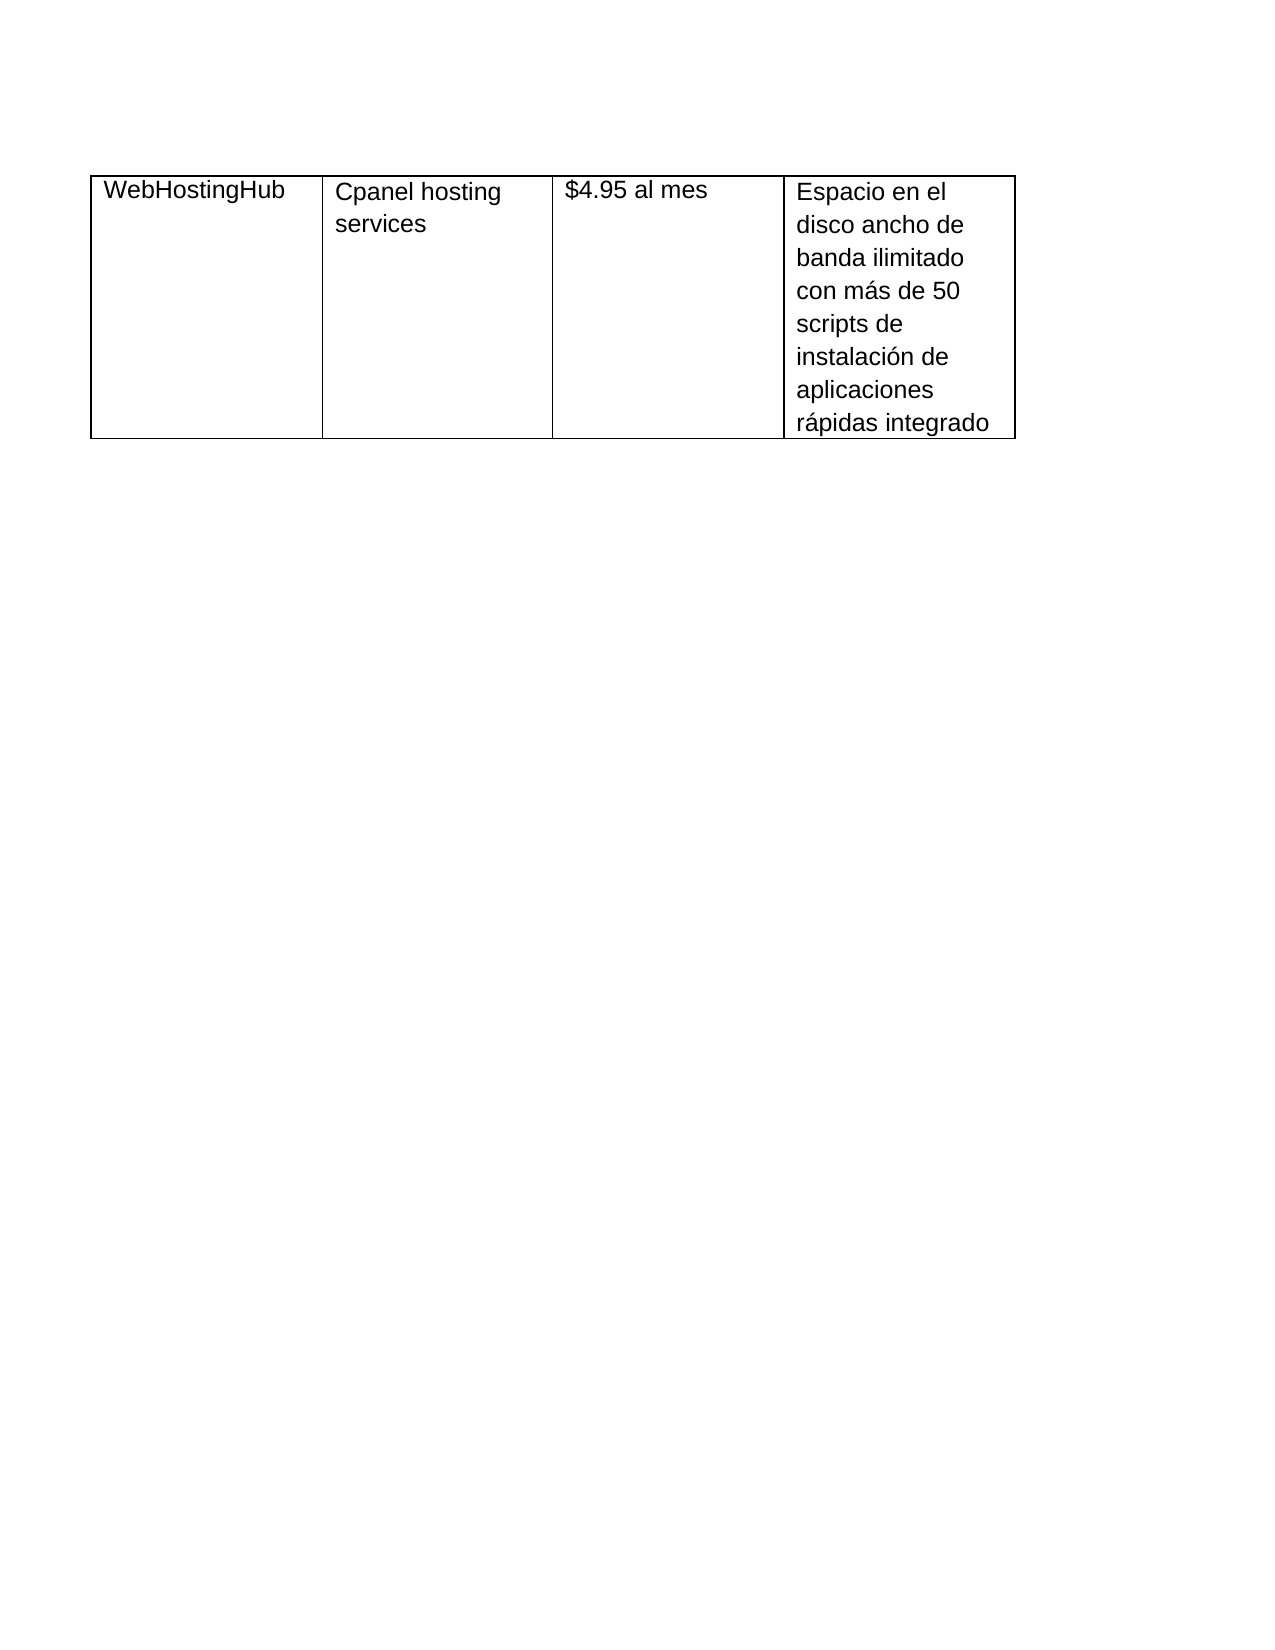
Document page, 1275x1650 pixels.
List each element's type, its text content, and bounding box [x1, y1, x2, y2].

table_cell WebHostingHub [92, 177, 322, 438]
table_cell Espacio en el disco ancho de banda ilimitado con más de 50 scripts de instalación de aplicaciones rápidas integrado [785, 177, 1014, 438]
table_cell Cpanel hosting services [323, 177, 552, 438]
table_cell $4.95 al mes [553, 177, 783, 438]
